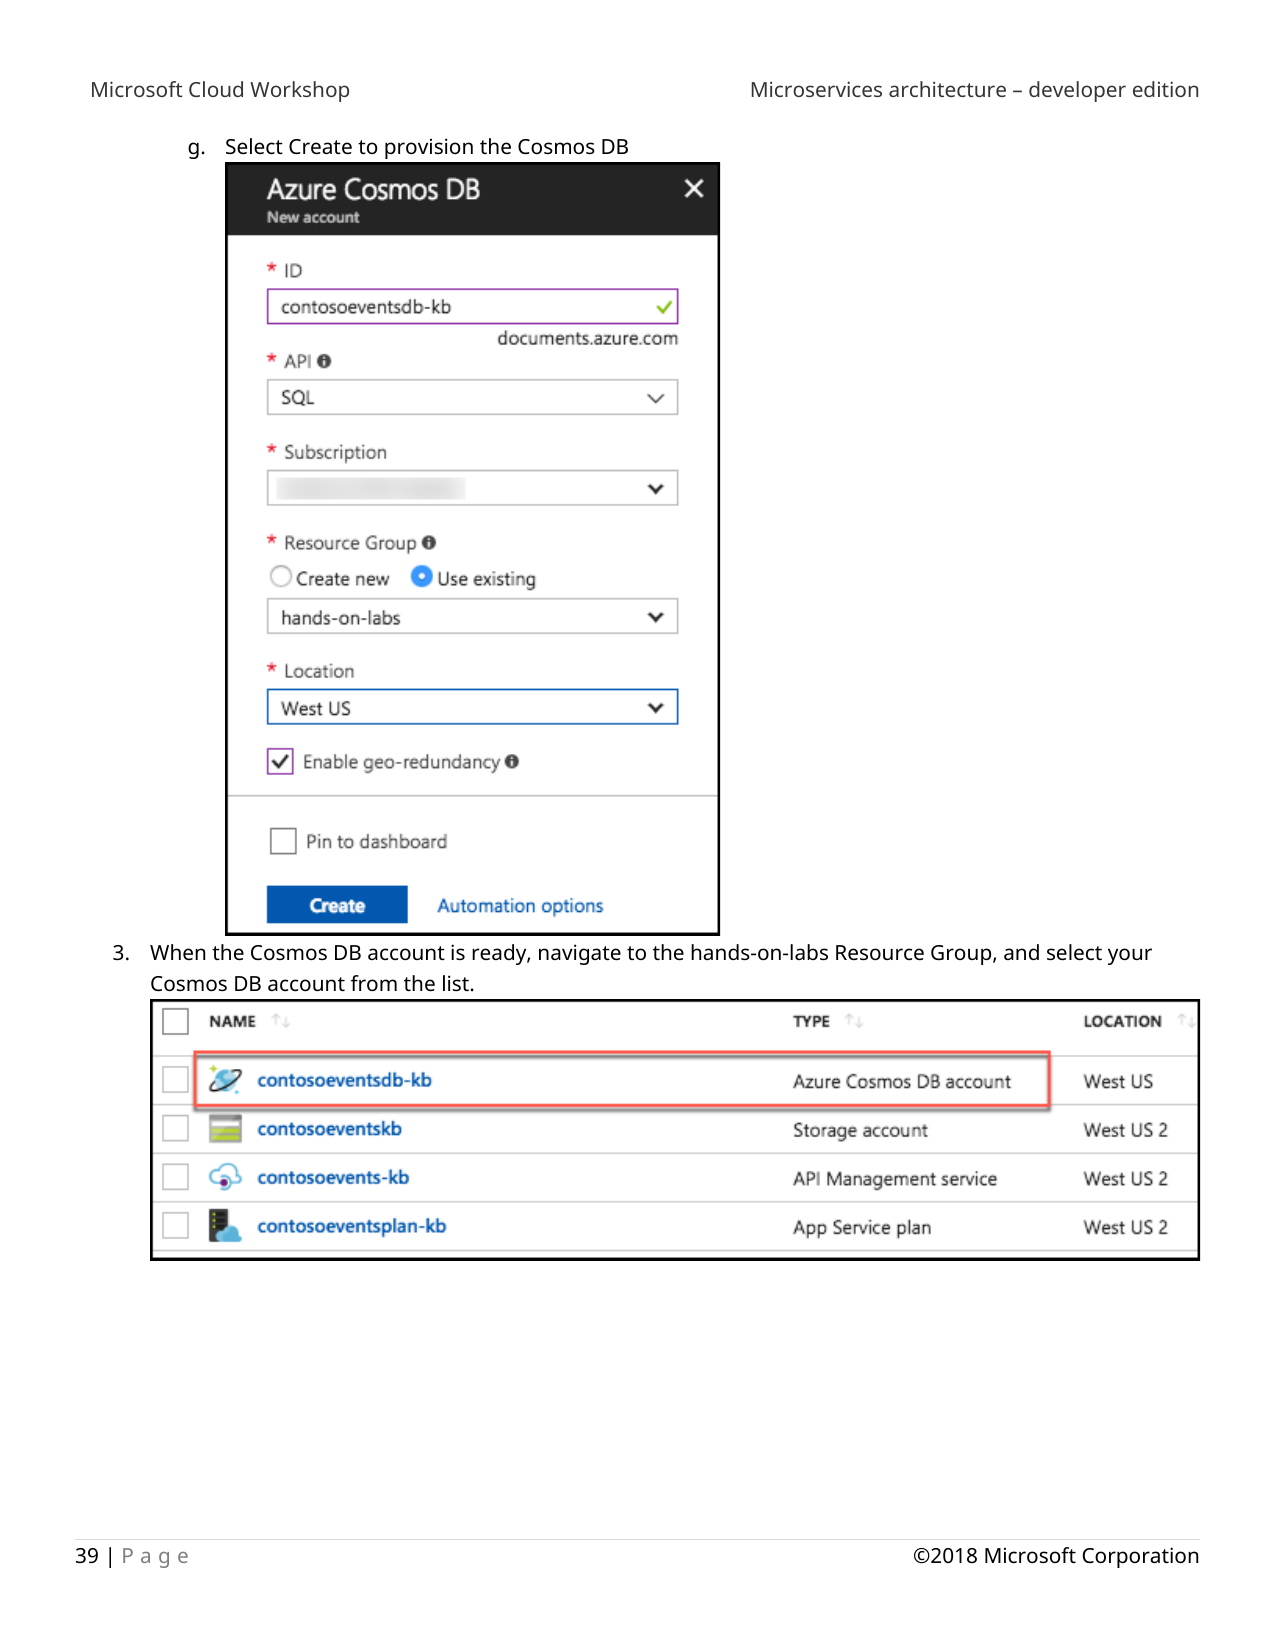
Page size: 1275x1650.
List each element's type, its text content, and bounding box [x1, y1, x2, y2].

list Select Create to provision the Cosmos DB [187, 132, 1200, 160]
picture [150, 999, 1200, 1261]
picture [225, 162, 721, 936]
